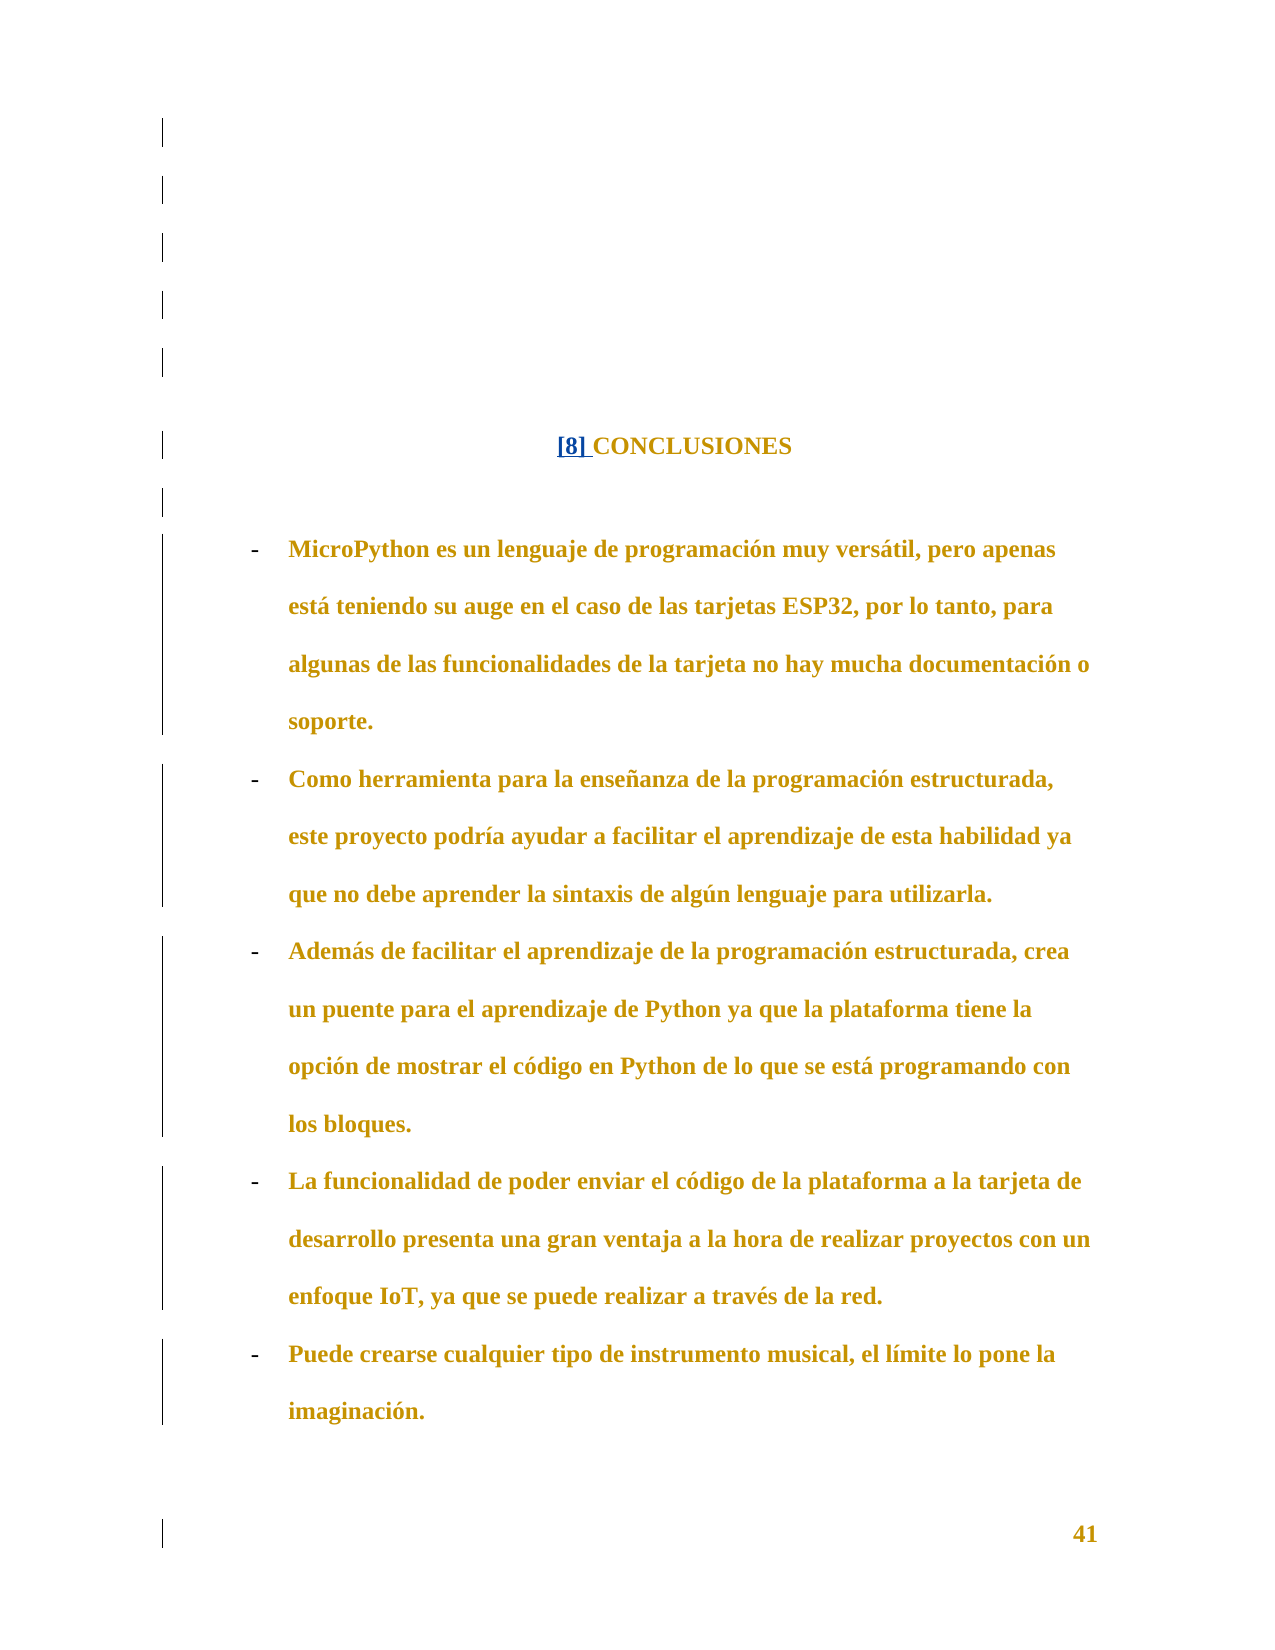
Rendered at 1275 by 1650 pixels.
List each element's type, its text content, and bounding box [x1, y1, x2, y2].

subtitle CONCLUSIONES [177, 431, 1098, 459]
list Puede crearse cualquier tipo de instrumento musical, el límite lo pone la imaginación. [251, 1339, 1098, 1425]
list La funcionalidad de poder enviar el código de la plataforma a la tarjeta de desarrollo presenta una gran ventaja a la hora de realizar proyectos con un enfoque IoT, ya que se puede realizar a través de la red. [251, 1166, 1098, 1310]
list Como herramienta para la enseñanza de la programación estructurada, este proyecto podría ayudar a facilitar el aprendizaje de esta habilidad ya que no debe aprender la sintaxis de algún lenguaje para utilizarla. [251, 764, 1098, 907]
list Además de facilitar el aprendizaje de la programación estructurada, crea un puente para el aprendizaje de Python ya que la plataforma tiene la opción de mostrar el código en Python de lo que se está programando con los bloques. [251, 936, 1098, 1137]
list MicroPython es un lenguaje de programación muy versátil, pero apenas está teniendo su auge en el caso de las tarjetas ESP32, por lo tanto, para algunas de las funcionalidades de la tarjeta no hay mucha documentación o soporte. [251, 534, 1098, 735]
